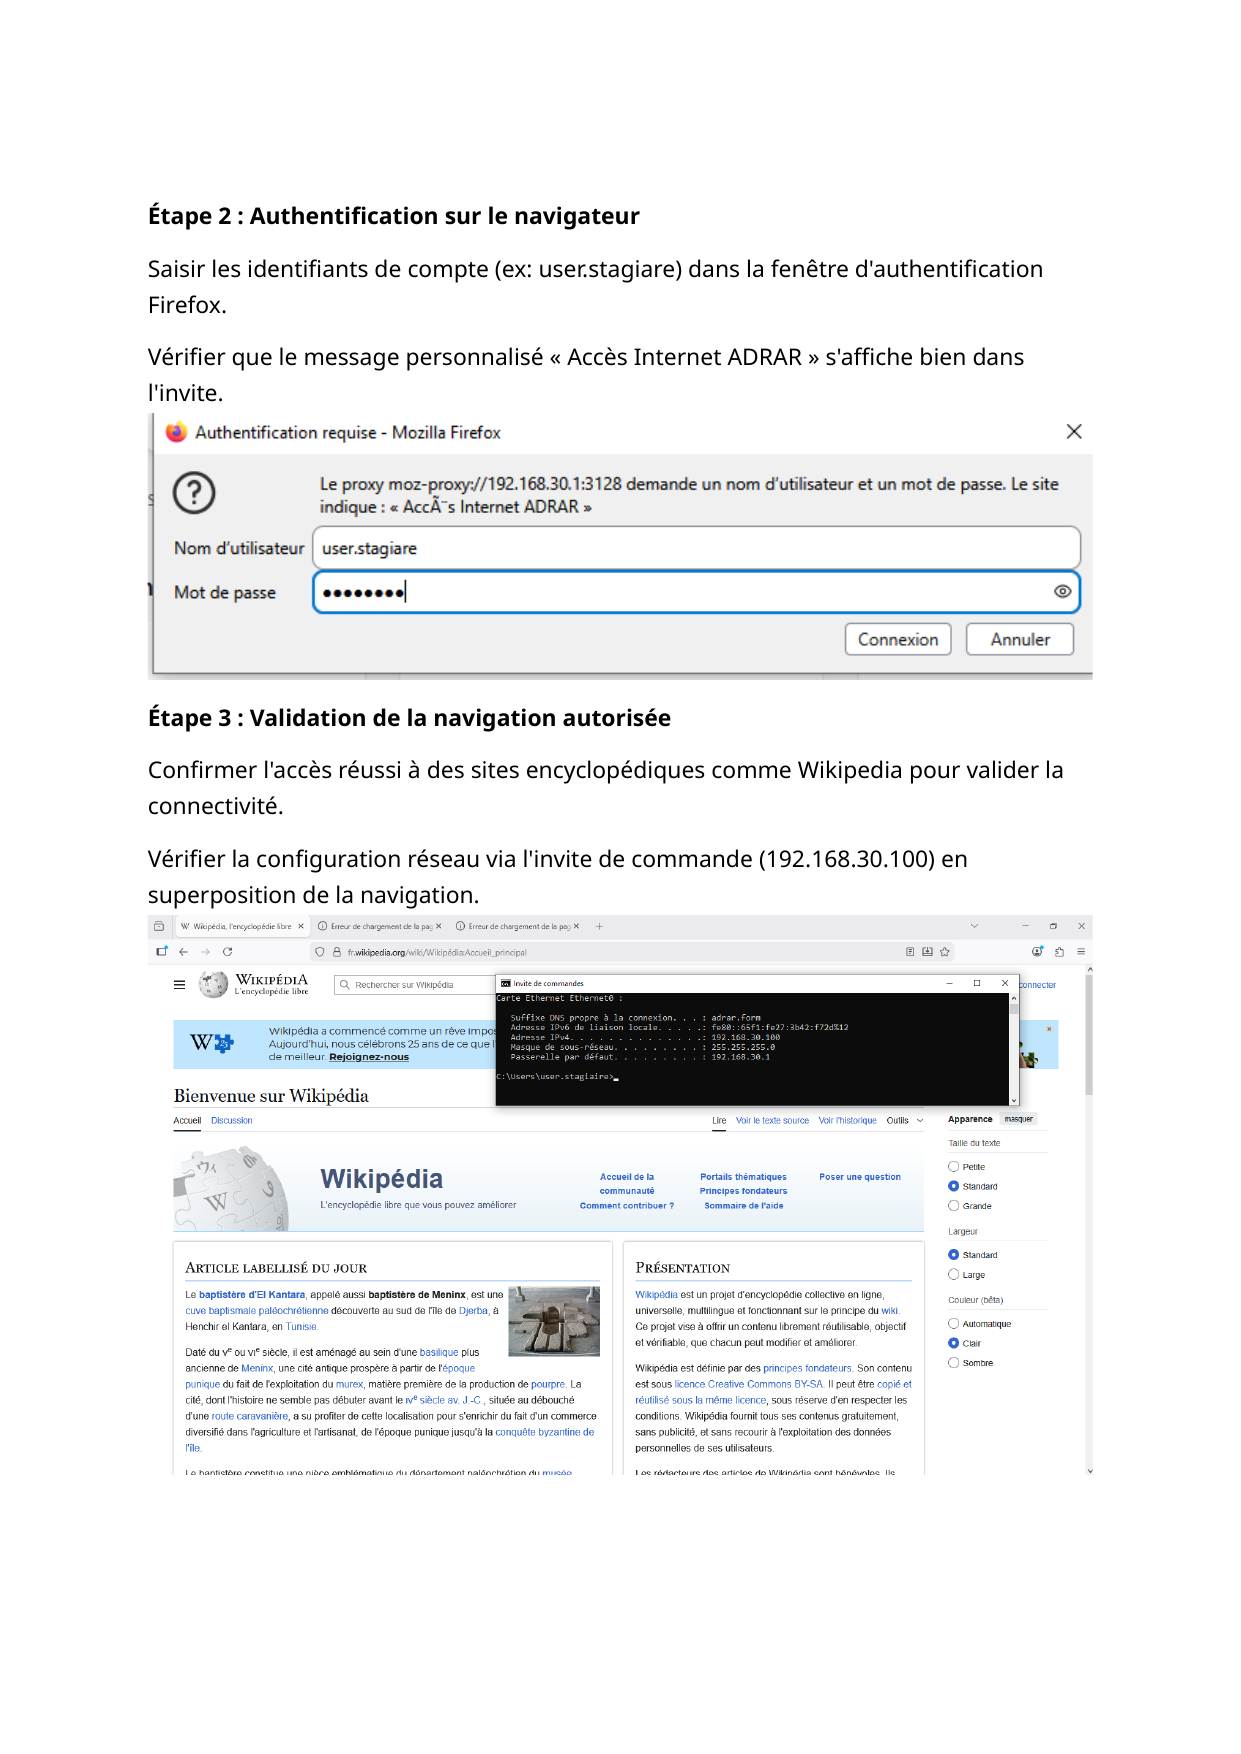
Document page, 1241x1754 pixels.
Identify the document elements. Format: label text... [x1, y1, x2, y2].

text Étape 2 : Authentification sur le navigateur [148, 200, 1093, 231]
picture [147, 413, 1093, 680]
text Vérifier la configuration réseau via l'invite de commande (192.168.30.100) en superposition de la navigation. [148, 843, 1093, 915]
text Étape 3 : Validation de la navigation autorisée [148, 702, 1093, 733]
text Confirmer l'accès réussi à des sites encyclopédiques comme Wikipedia pour valider la connectivité. [148, 754, 1093, 821]
text Vérifier que le message personnalisé « Accès Internet ADRAR » s'affiche bien dans l'invite. [148, 341, 1093, 413]
picture [147, 915, 1093, 1475]
text Saisir les identifiants de compte (ex: user.stagiare) dans la fenêtre d'authentification Firefox. [148, 253, 1093, 320]
